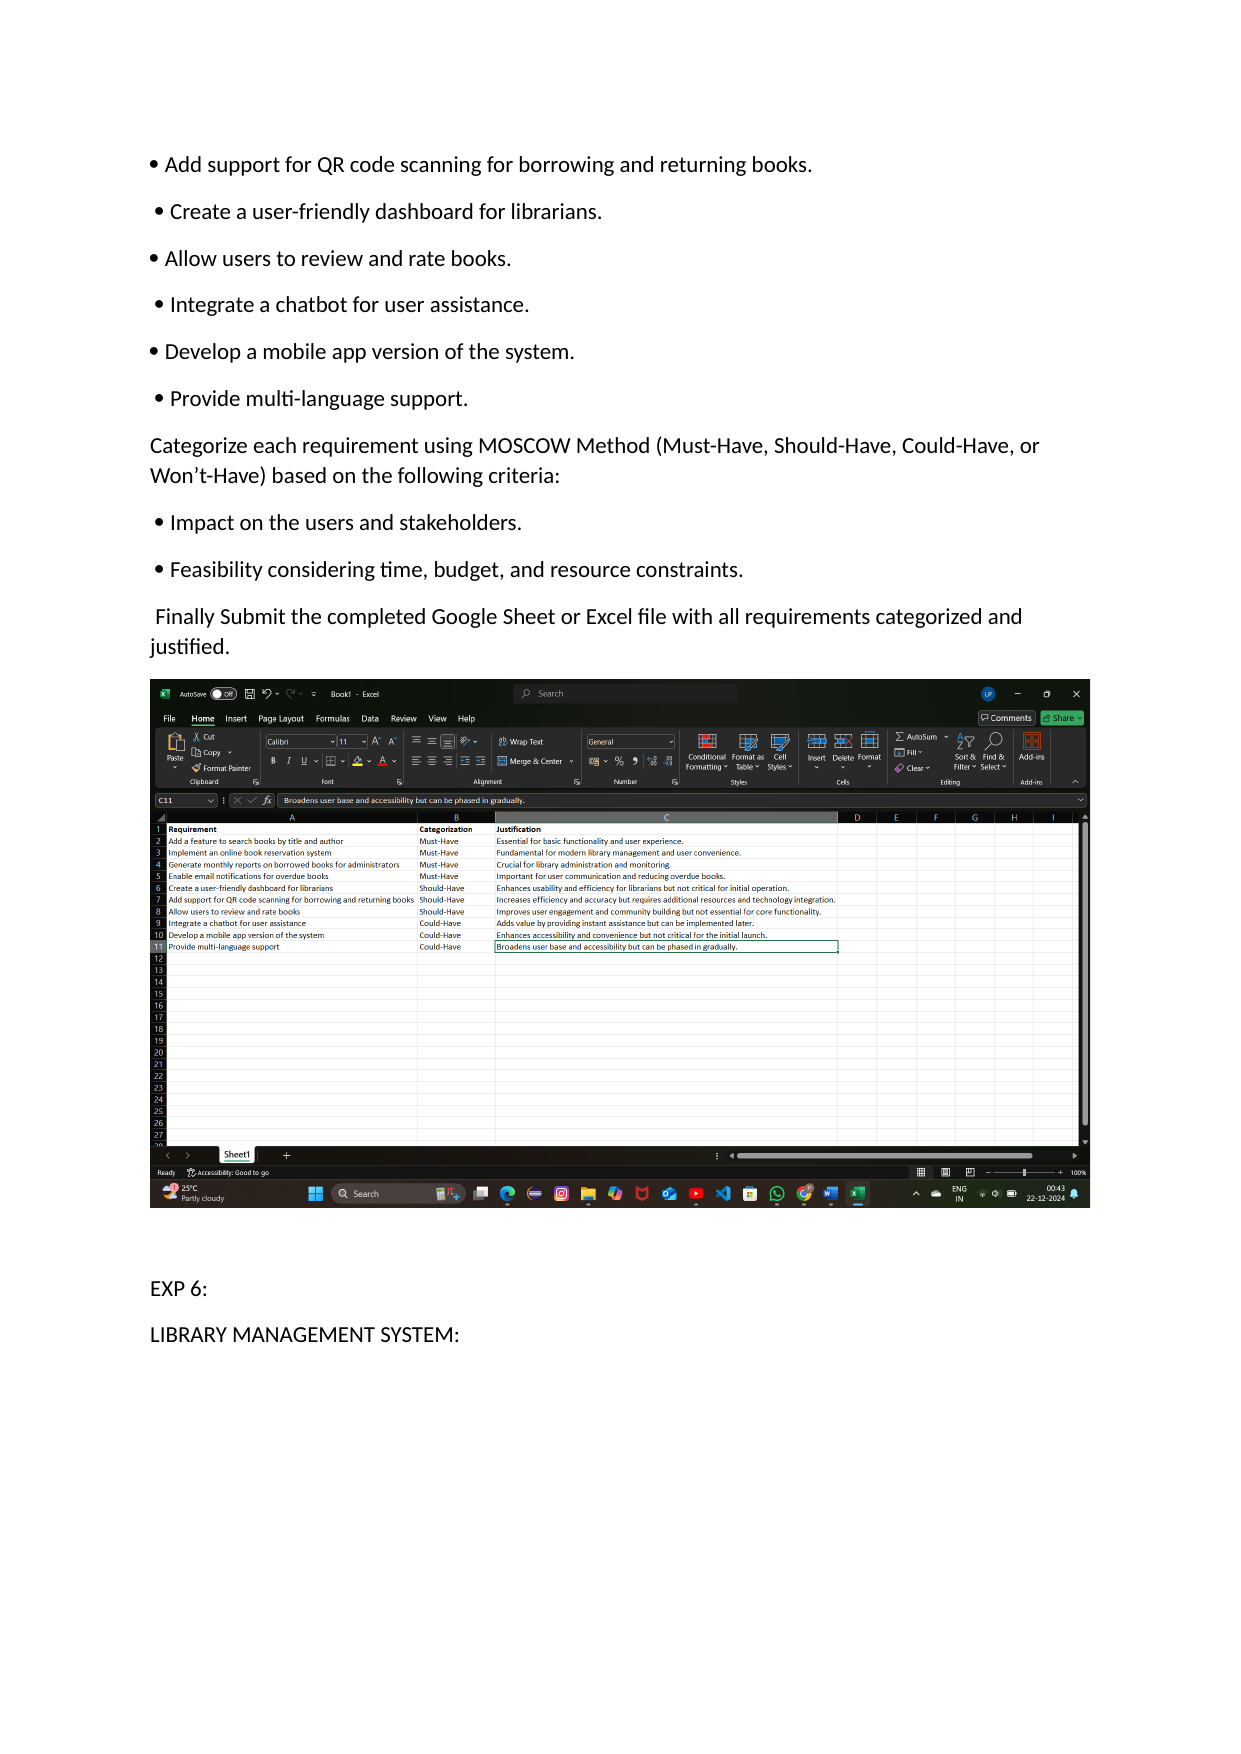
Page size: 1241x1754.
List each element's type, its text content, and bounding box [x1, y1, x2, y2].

text Create a user-friendly dashboard for librarians. [150, 197, 1090, 225]
text Add support for QR code scanning for borrowing and returning books. [150, 150, 1090, 178]
text Feasibility considering time, budget, and resource constraints. [150, 555, 1090, 583]
text Integrate a chatbot for user assistance. [150, 291, 1090, 319]
text Categorize each requirement using MOSCOW Method (Must-Have, Should-Have, Could-Have, or Won’t-Have) based on the following criteria: [150, 431, 1090, 489]
text LIBRARY MANAGEMENT SYSTEM: [150, 1321, 1090, 1349]
text Impact on the users and stakeholders. [150, 508, 1090, 536]
picture [150, 679, 1091, 1208]
text Finally Submit the completed Google Sheet or Excel file with all requirements categorized and justified. [150, 602, 1090, 660]
text Develop a mobile app version of the system. [150, 337, 1090, 366]
text EXP 6: [150, 1274, 1090, 1302]
text Provide multi-language support. [150, 384, 1090, 412]
text Allow users to review and rate books. [150, 244, 1090, 272]
